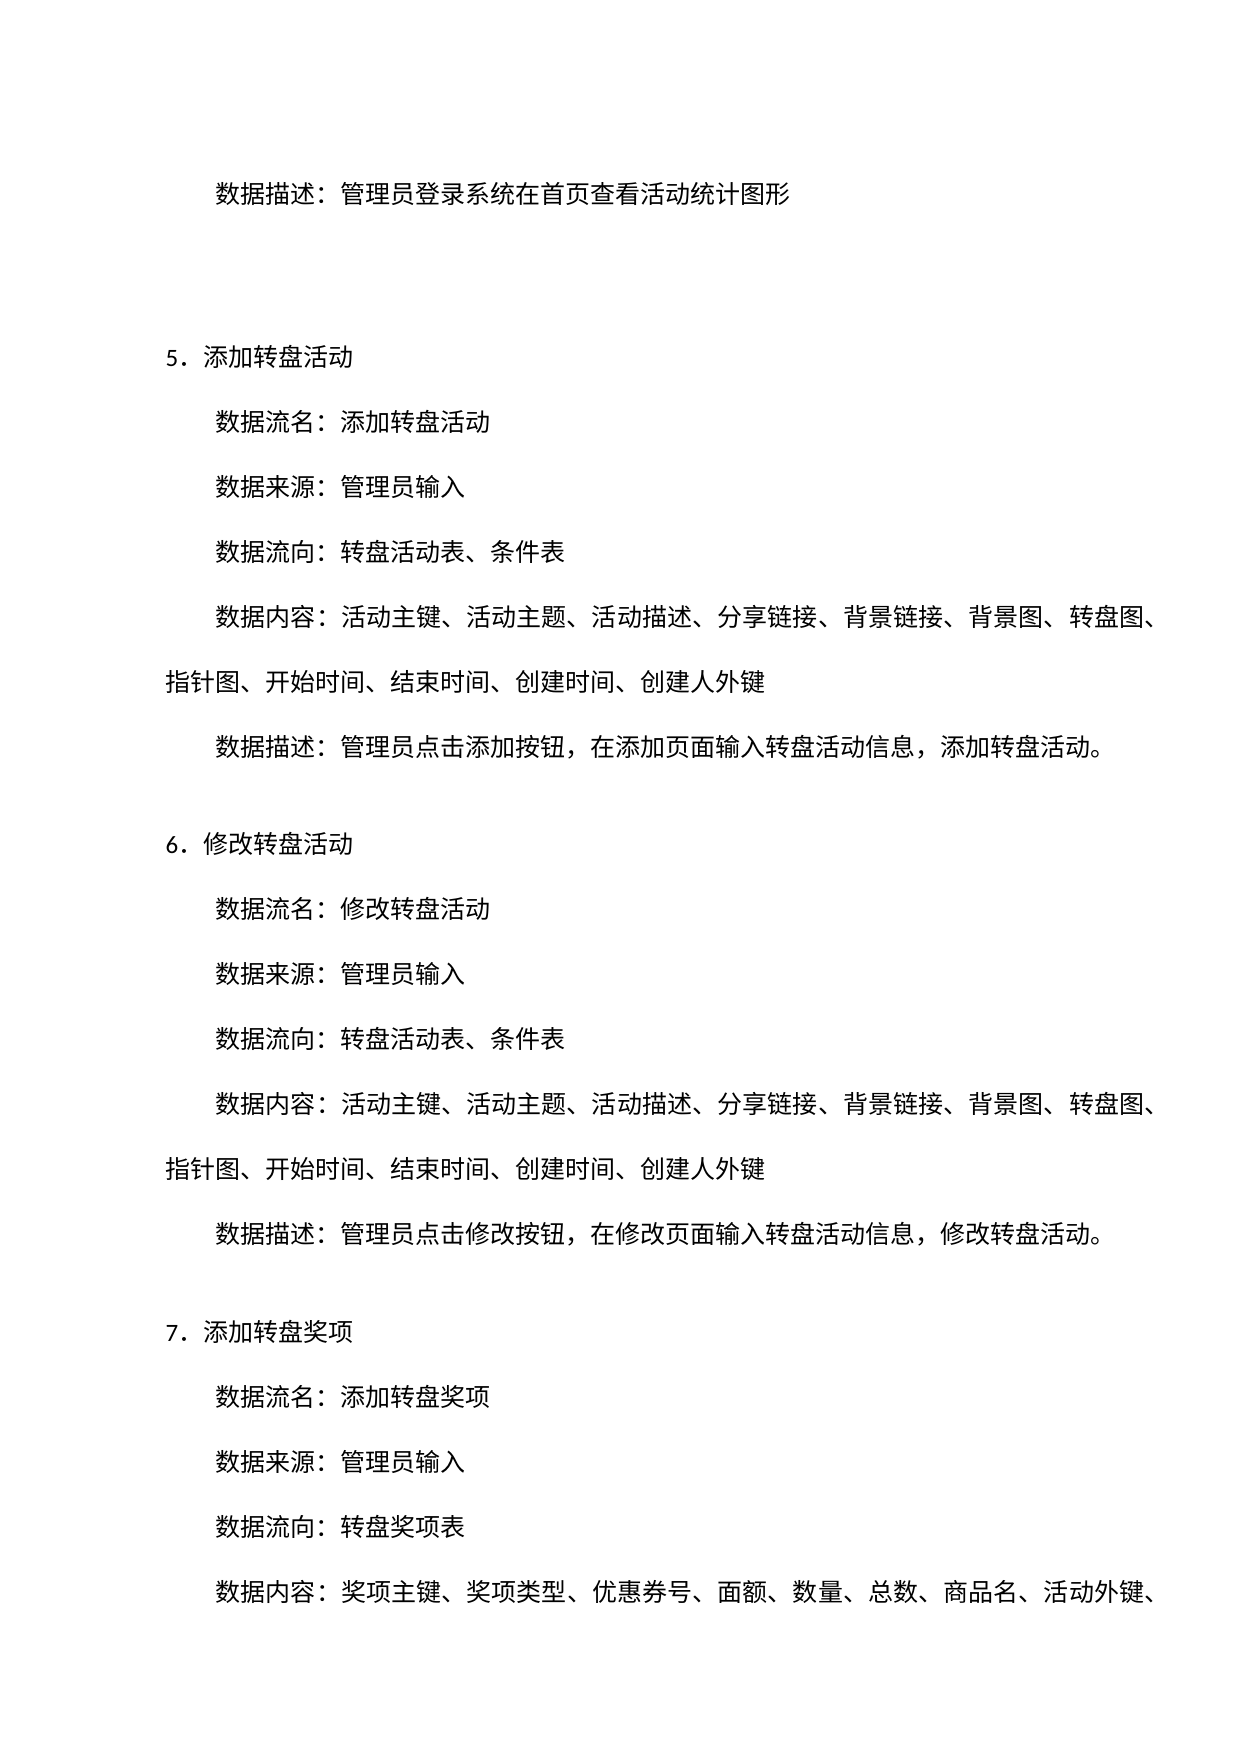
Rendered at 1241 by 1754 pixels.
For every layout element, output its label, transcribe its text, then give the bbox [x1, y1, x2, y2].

text 数据流向：转盘活动表、条件表 [165, 518, 1169, 583]
text 5．添加转盘活动 [165, 323, 1169, 388]
text 数据描述：管理员点击添加按钮，在添加页面输入转盘活动信息，添加转盘活动。 [165, 713, 1169, 778]
text 数据描述：管理员点击修改按钮，在修改页面输入转盘活动信息，修改转盘活动。 [165, 1201, 1169, 1266]
text 7．添加转盘奖项 [165, 1298, 1169, 1363]
text 数据流名：修改转盘活动 [165, 876, 1169, 941]
text 数据描述：管理员登录系统在首页查看活动统计图形 [165, 161, 1169, 226]
text 数据流名：添加转盘奖项 [165, 1363, 1169, 1428]
text 数据内容：活动主键、活动主题、活动描述、分享链接、背景链接、背景图、转盘图、指针图、开始时间、结束时间、创建时间、创建人外键 [165, 583, 1169, 713]
text 数据来源：管理员输入 [165, 941, 1169, 1006]
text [165, 1558, 1169, 1623]
text 数据来源：管理员输入 [165, 453, 1169, 518]
text 6．修改转盘活动 [165, 811, 1169, 876]
text 数据流名：添加转盘活动 [165, 388, 1169, 453]
text 数据来源：管理员输入 [165, 1428, 1169, 1493]
text 数据流向：转盘活动表、条件表 [165, 1006, 1169, 1071]
text 数据流向：转盘奖项表 [165, 1493, 1169, 1558]
text 数据内容：活动主键、活动主题、活动描述、分享链接、背景链接、背景图、转盘图、指针图、开始时间、结束时间、创建时间、创建人外键 [165, 1071, 1169, 1201]
